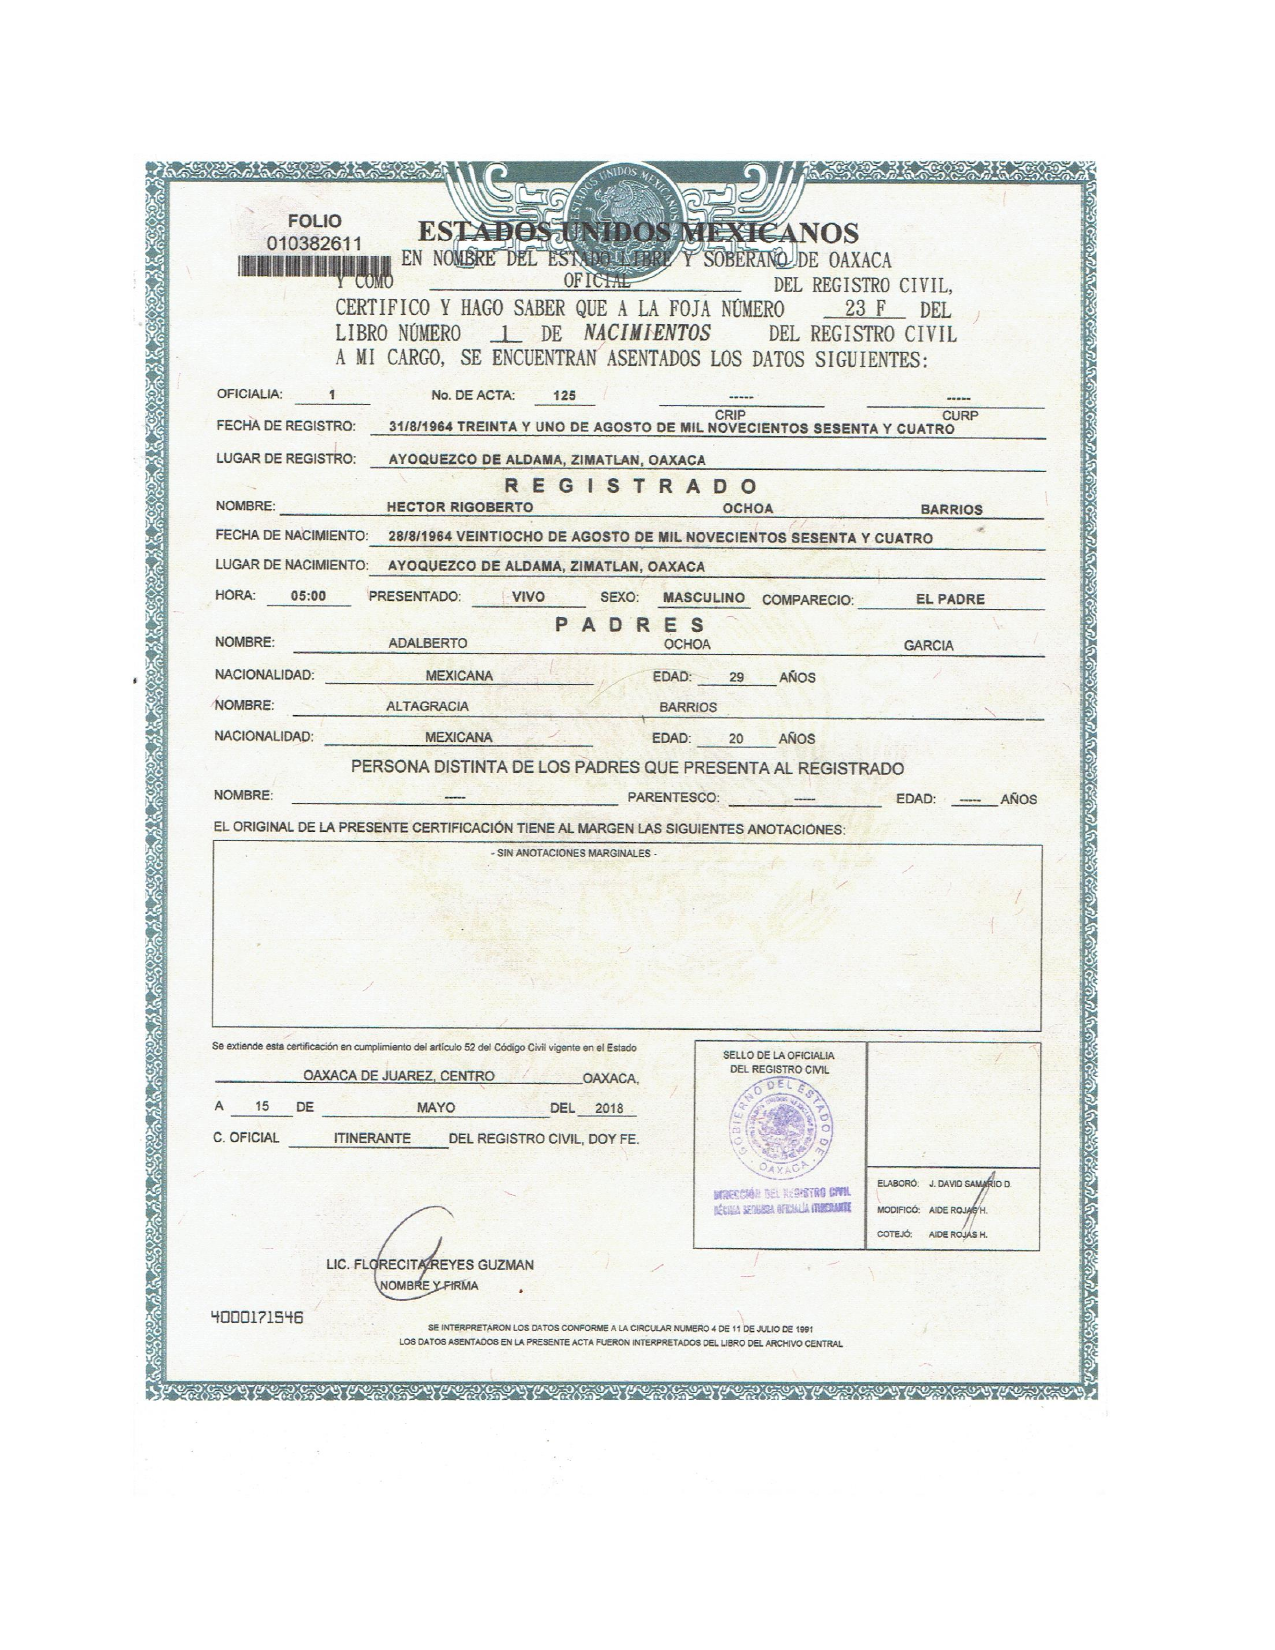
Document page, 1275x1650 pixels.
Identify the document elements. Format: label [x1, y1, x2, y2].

picture [129, 150, 1112, 1499]
